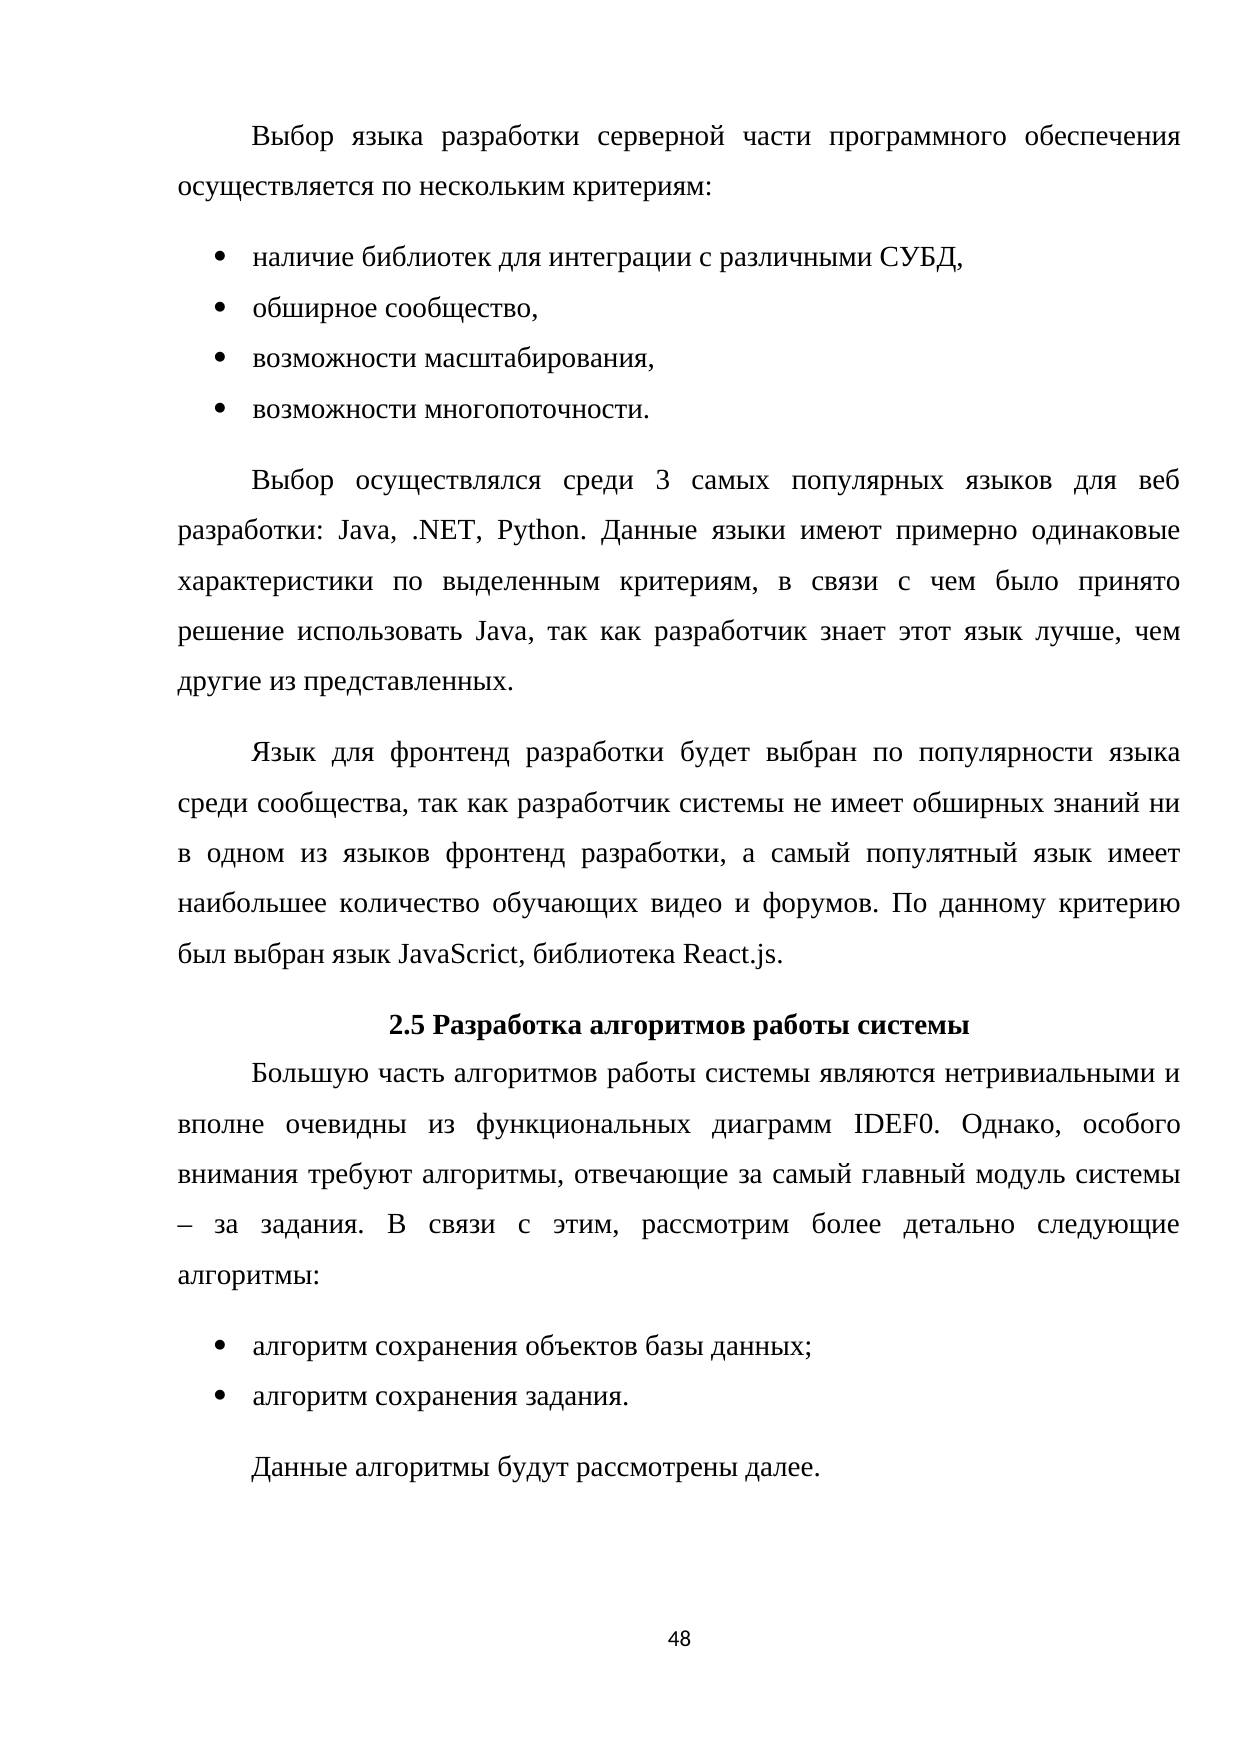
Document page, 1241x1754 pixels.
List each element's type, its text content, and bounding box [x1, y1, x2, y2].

text Большую часть алгоритмов работы системы являются нетривиальными и вполне очевидны из функциональных диаграмм IDEF0. Однако, особого внимания требуют алгоритмы, отвечающие за самый главный модуль системы – за задания. В связи с этим, рассмотрим более детально следующие алгоритмы: [177, 1056, 1181, 1290]
text Язык для фронтенд разработки будет выбран по популярности языка среди сообщества, так как разработчик системы не имеет обширных знаний ни в одном из языков фронтенд разработки, а самый популятный язык имеет наибольшее количество обучающих видео и форумов. По данному критерию был выбран язык JavaScrict, библиотека React.js. [177, 734, 1181, 969]
list возможности масштабирования, [215, 340, 1181, 374]
list обширное сообщество, [215, 290, 1181, 324]
list возможности многопоточности. [215, 391, 1181, 424]
text Данные алгоритмы будут рассмотрены далее. [177, 1449, 1181, 1483]
text Выбор языка разработки серверной части программного обеспечения осуществляется по нескольким критериям: [177, 118, 1181, 202]
subtitle 2.5 Разработка алгоритмов работы системы [177, 1007, 1181, 1040]
list алгоритм сохранения объектов базы данных; [215, 1328, 1181, 1362]
text Выбор осуществлялся среди 3 самых популярных языков для веб разработки: Java, .NET, Python. Данные языки имеют примерно одинаковые характеристики по выделенным критериям, в связи с чем было принято решение использовать Java, так как разработчик знает этот язык лучше, чем другие из представленных. [177, 462, 1181, 697]
list алгоритм сохранения задания. [215, 1378, 1181, 1412]
list наличие библиотек для интеграции с различными СУБД, [215, 239, 1181, 273]
